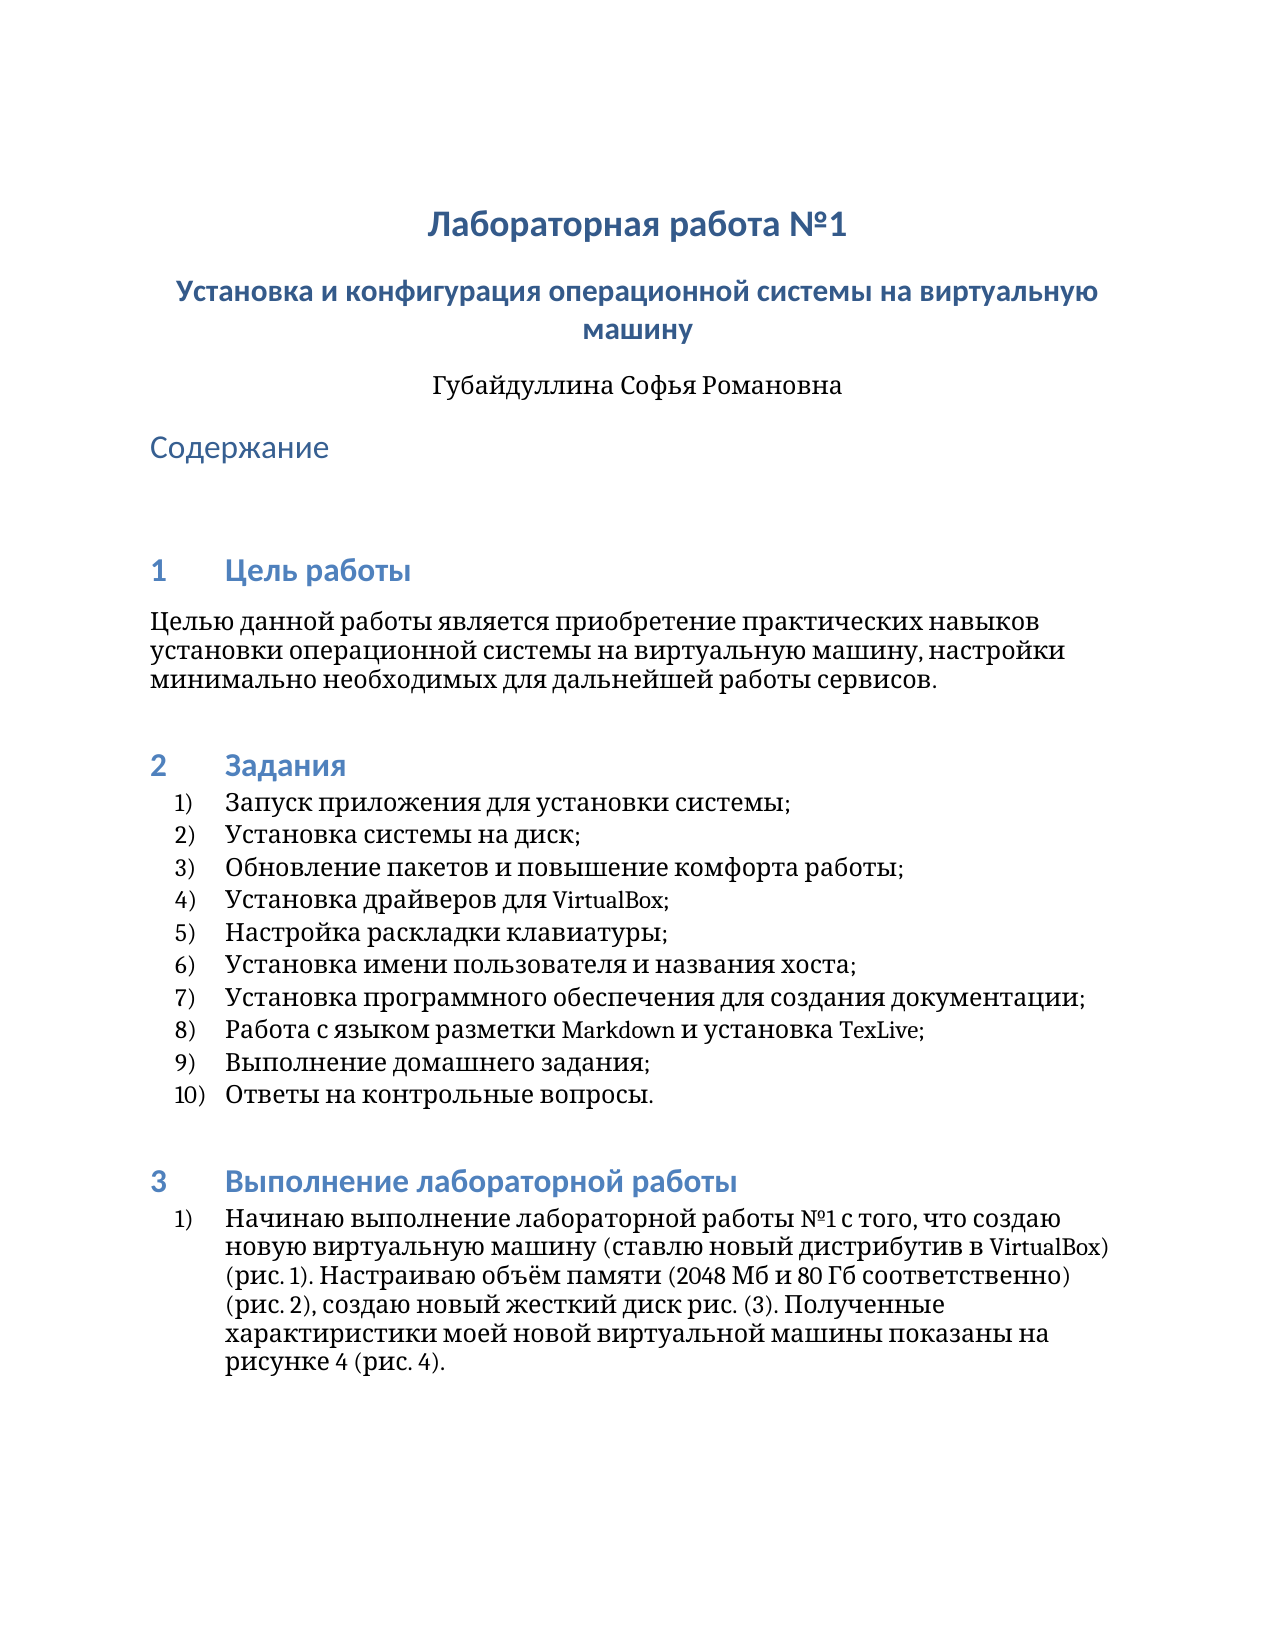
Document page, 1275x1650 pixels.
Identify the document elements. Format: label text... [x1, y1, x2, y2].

list Выполнение домашнего задания; [175, 1049, 1125, 1077]
subtitle 1 Цель работы [150, 548, 1125, 589]
subtitle 3 Выполнение лабораторной работы [150, 1160, 1125, 1201]
text Целью данной работы является приобретение практических навыков установки операционной системы на виртуальную машину, настройки минимально необходимых для дальнейшей работы сервисов. [150, 608, 1125, 694]
list Работа с языком разметки Markdown и установка TexLive; [175, 1016, 1125, 1045]
list Установка программного обеспечения для создания документации; [175, 984, 1125, 1012]
list Установка системы на диск; [175, 821, 1125, 850]
text Губайдуллина Софья Романовна [150, 372, 1125, 401]
list Начинаю выполнение лабораторной работы №1 с того, что создаю новую виртуальную машину (ставлю новый дистрибутив в VirtualBox)(рис. 1). Настраиваю объём памяти (2048 Мб и 80 Гб соответственно) (рис. 2), создаю новый жесткий диск рис. (3). Полученные характиристики моей новой виртуальной машины показаны на рисунке 4 (рис. 4). [175, 1204, 1125, 1377]
title Лабораторная работа №1 [150, 200, 1125, 246]
subtitle Установка и конфигурация операционной системы на виртуальную машину [150, 271, 1125, 347]
list Установка драйверов для VirtualBox; [175, 886, 1125, 915]
subtitle 2 Задания [150, 744, 1125, 785]
list Запуск приложения для установки системы; [175, 789, 1125, 817]
list Обновление пакетов и повышение комфорта работы; [175, 854, 1125, 882]
list Установка имени пользователя и названия хоста; [175, 951, 1125, 980]
list Ответы на контрольные вопросы. [175, 1081, 1125, 1110]
list Настройка раскладки клавиатуры; [175, 919, 1125, 947]
